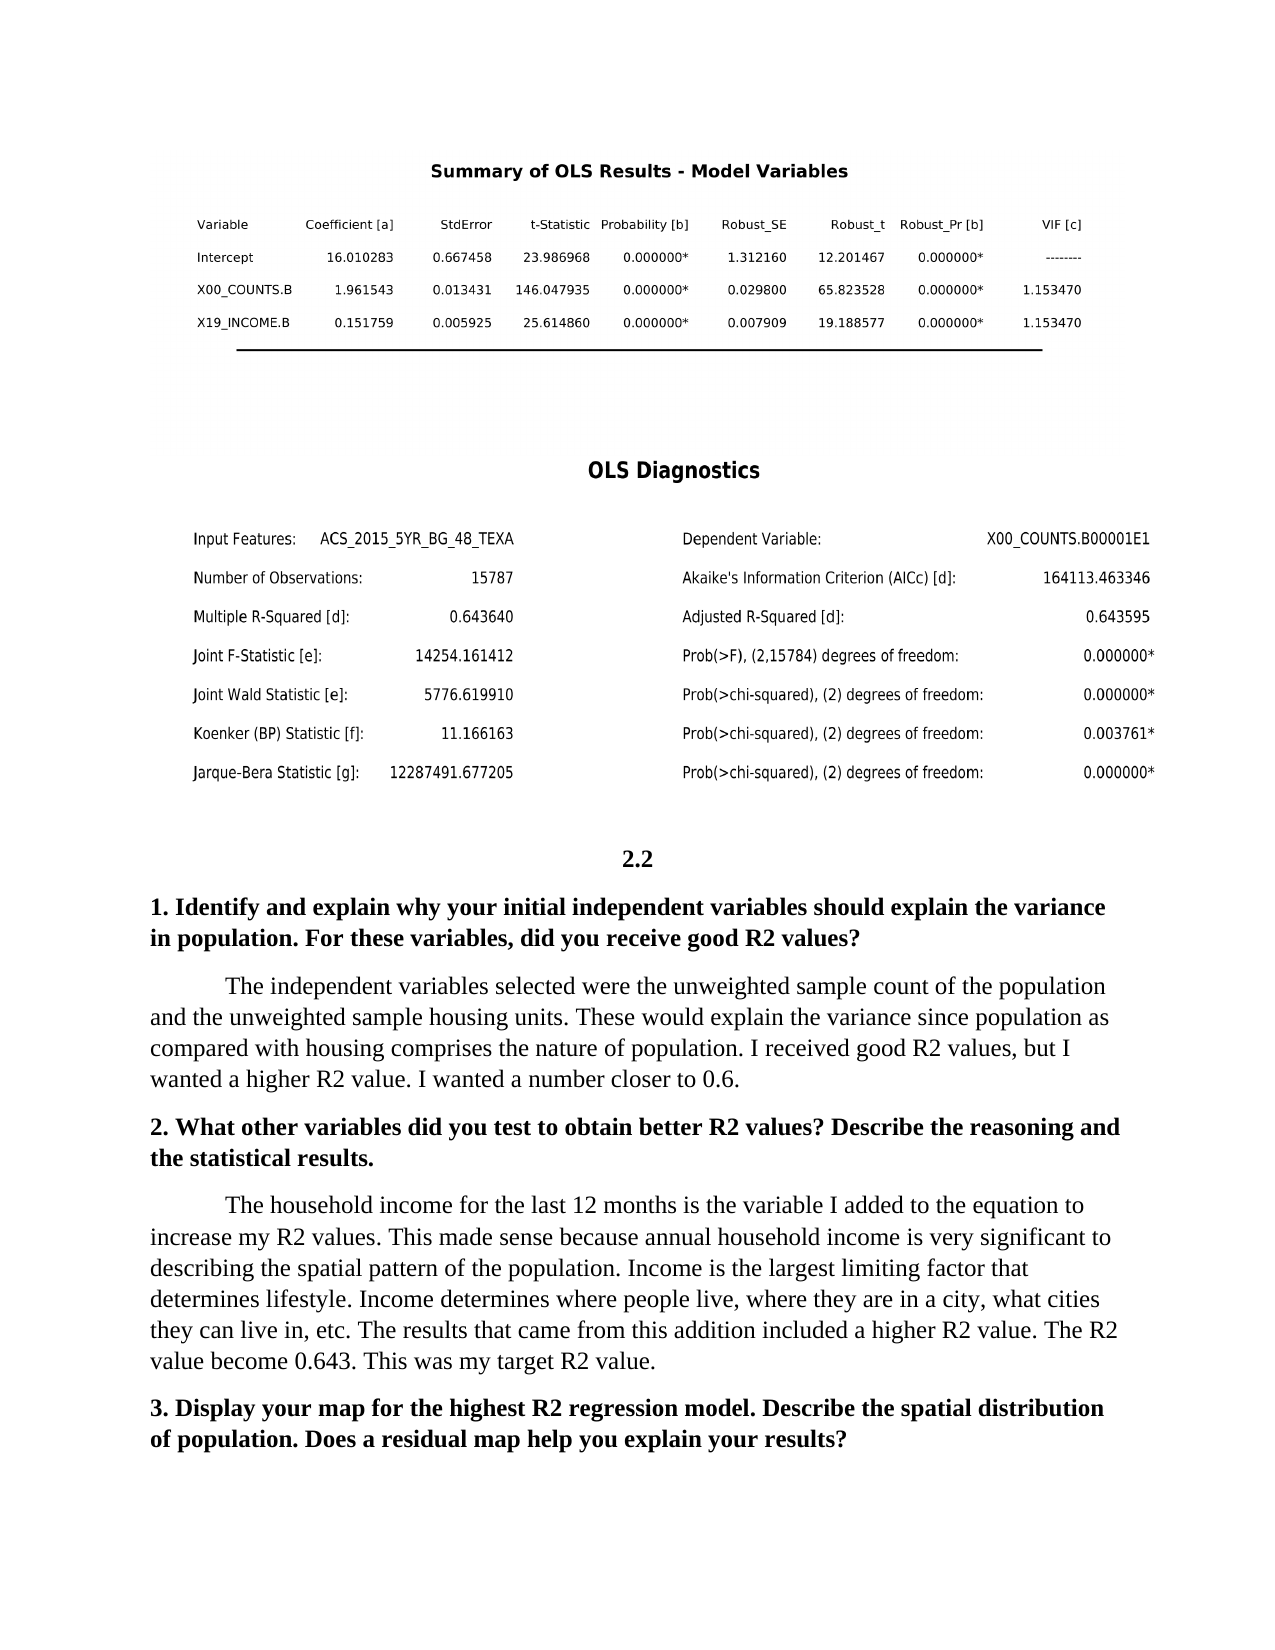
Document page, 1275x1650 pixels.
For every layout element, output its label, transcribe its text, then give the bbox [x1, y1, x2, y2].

text 1. Identify and explain why your initial independent variables should explain the variance in population. For these variables, did you receive good R2 values? [150, 892, 1125, 952]
text 2.2 [150, 844, 1125, 873]
text 2. What other variables did you test to obtain better R2 values? Describe the reasoning and the statistical results. [150, 1112, 1125, 1172]
picture [150, 457, 1194, 826]
text The independent variables selected were the unweighted sample count of the population and the unweighted sample housing units. These would explain the variance since population as compared with housing comprises the nature of population. I received good R2 values, but I wanted a higher R2 value. I wanted a number closer to 0.6. [150, 971, 1125, 1093]
picture [150, 150, 1125, 456]
text 3. Display your map for the highest R2 regression model. Describe the spatial distribution of population. Does a residual map help you explain your results? [150, 1393, 1125, 1453]
text The household income for the last 12 months is the variable I added to the equation to increase my R2 values. This made sense because annual household income is very significant to describing the spatial pattern of the population. Income is the largest limiting factor that determines lifestyle. Income determines where people live, where they are in a city, what cities they can live in, etc. The results that came from this addition included a higher R2 value. The R2 value become 0.643. This was my target R2 value. [150, 1191, 1125, 1374]
